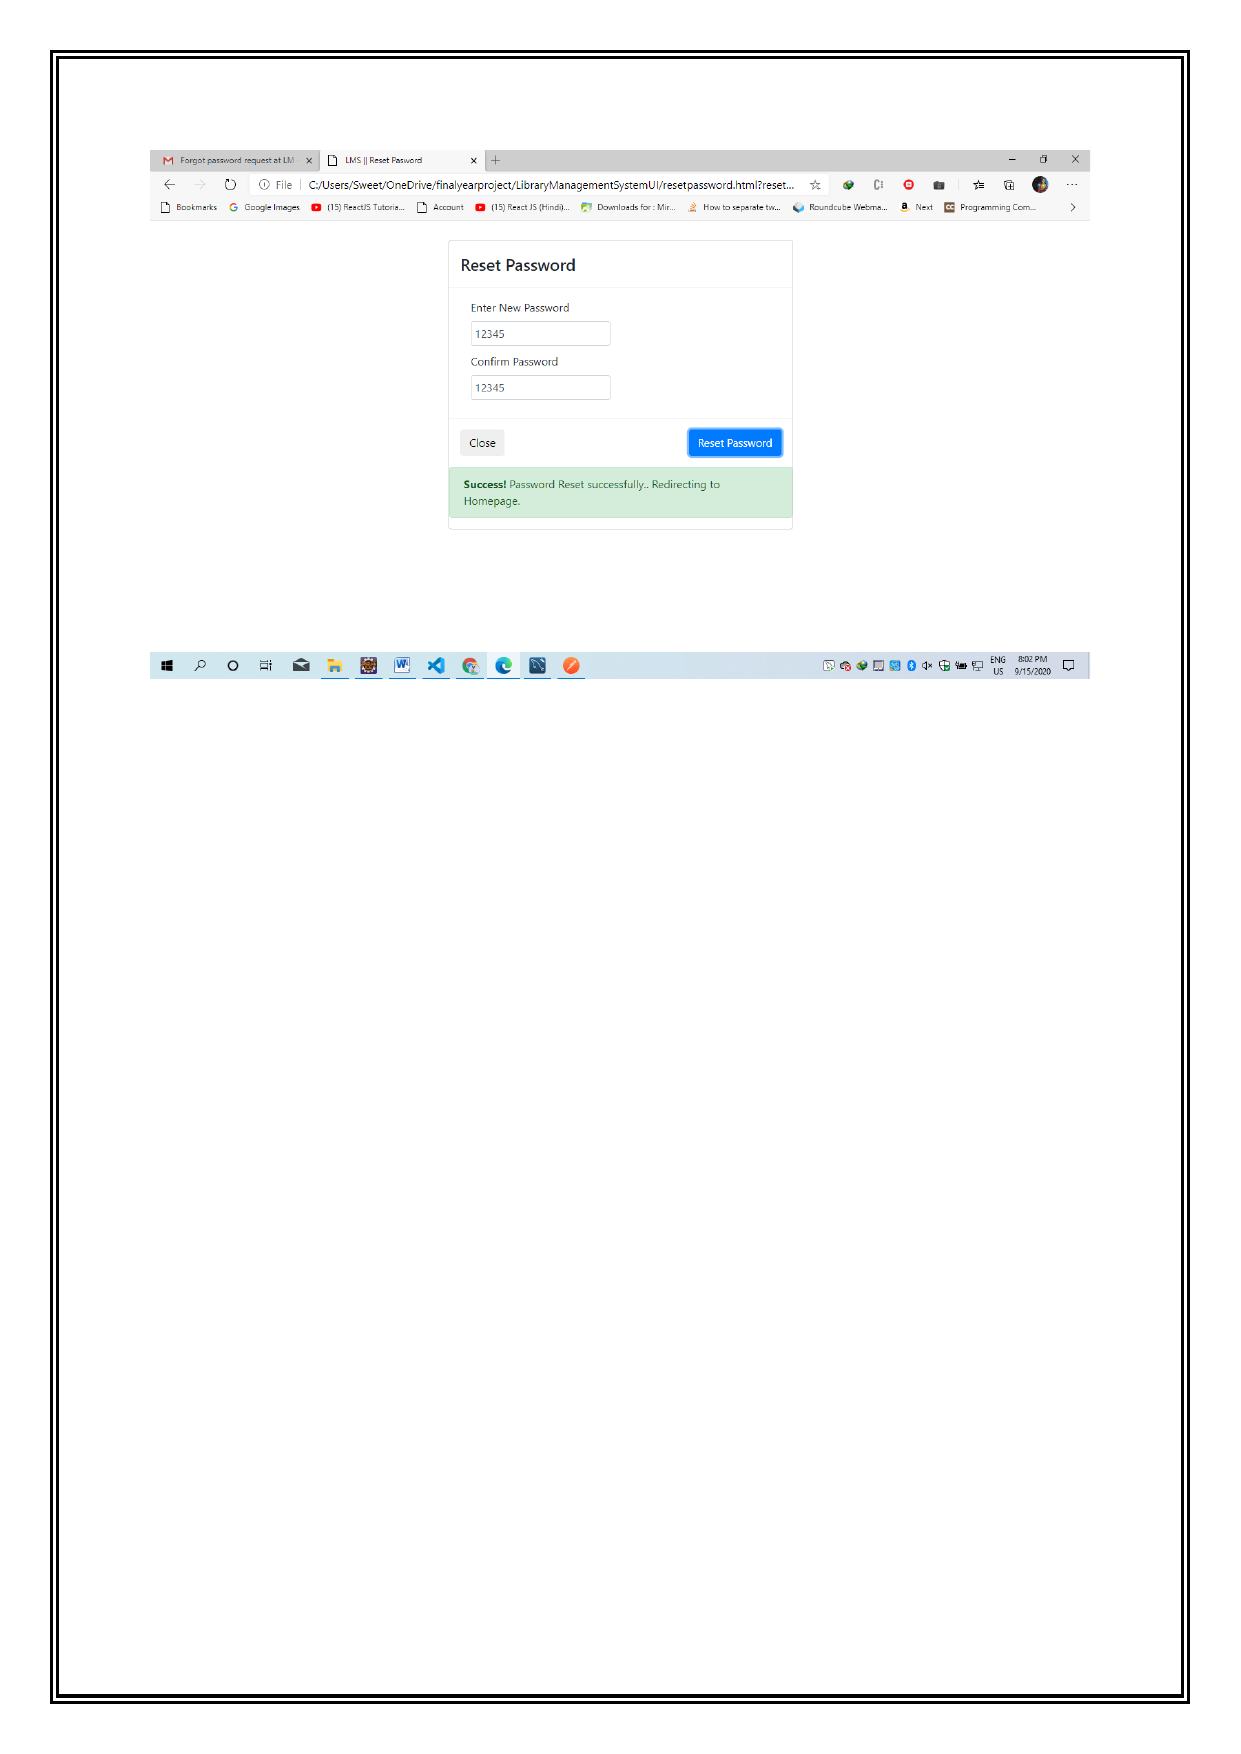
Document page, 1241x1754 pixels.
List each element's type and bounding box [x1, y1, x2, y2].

picture [150, 150, 1091, 679]
